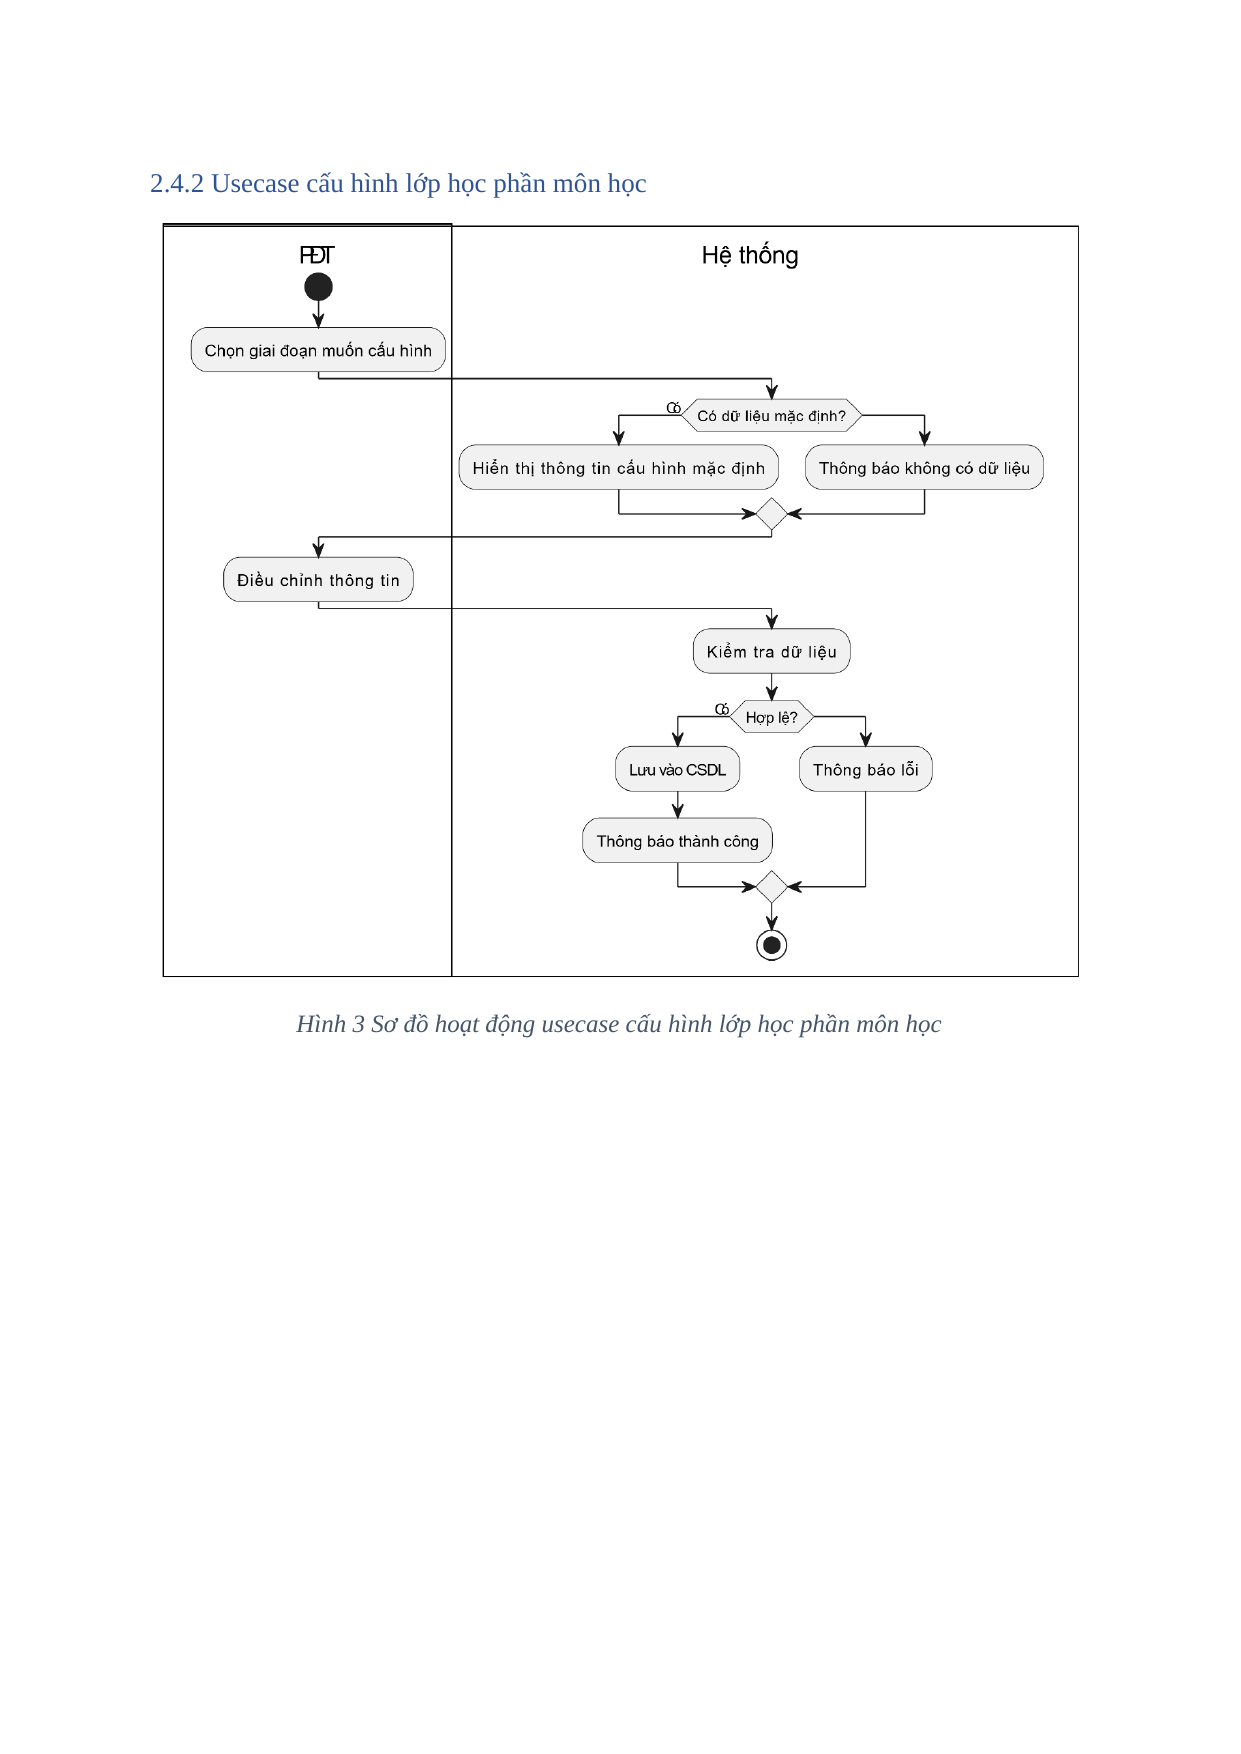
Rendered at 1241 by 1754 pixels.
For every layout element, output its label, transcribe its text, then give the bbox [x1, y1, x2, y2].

text Hình 3 Sơ đồ hoạt động usecase cấu hình lớp học phần môn học [150, 1009, 1090, 1038]
picture [150, 210, 1091, 989]
subtitle 2.4.2 Usecase cấu hình lớp học phần môn học [150, 167, 1090, 198]
